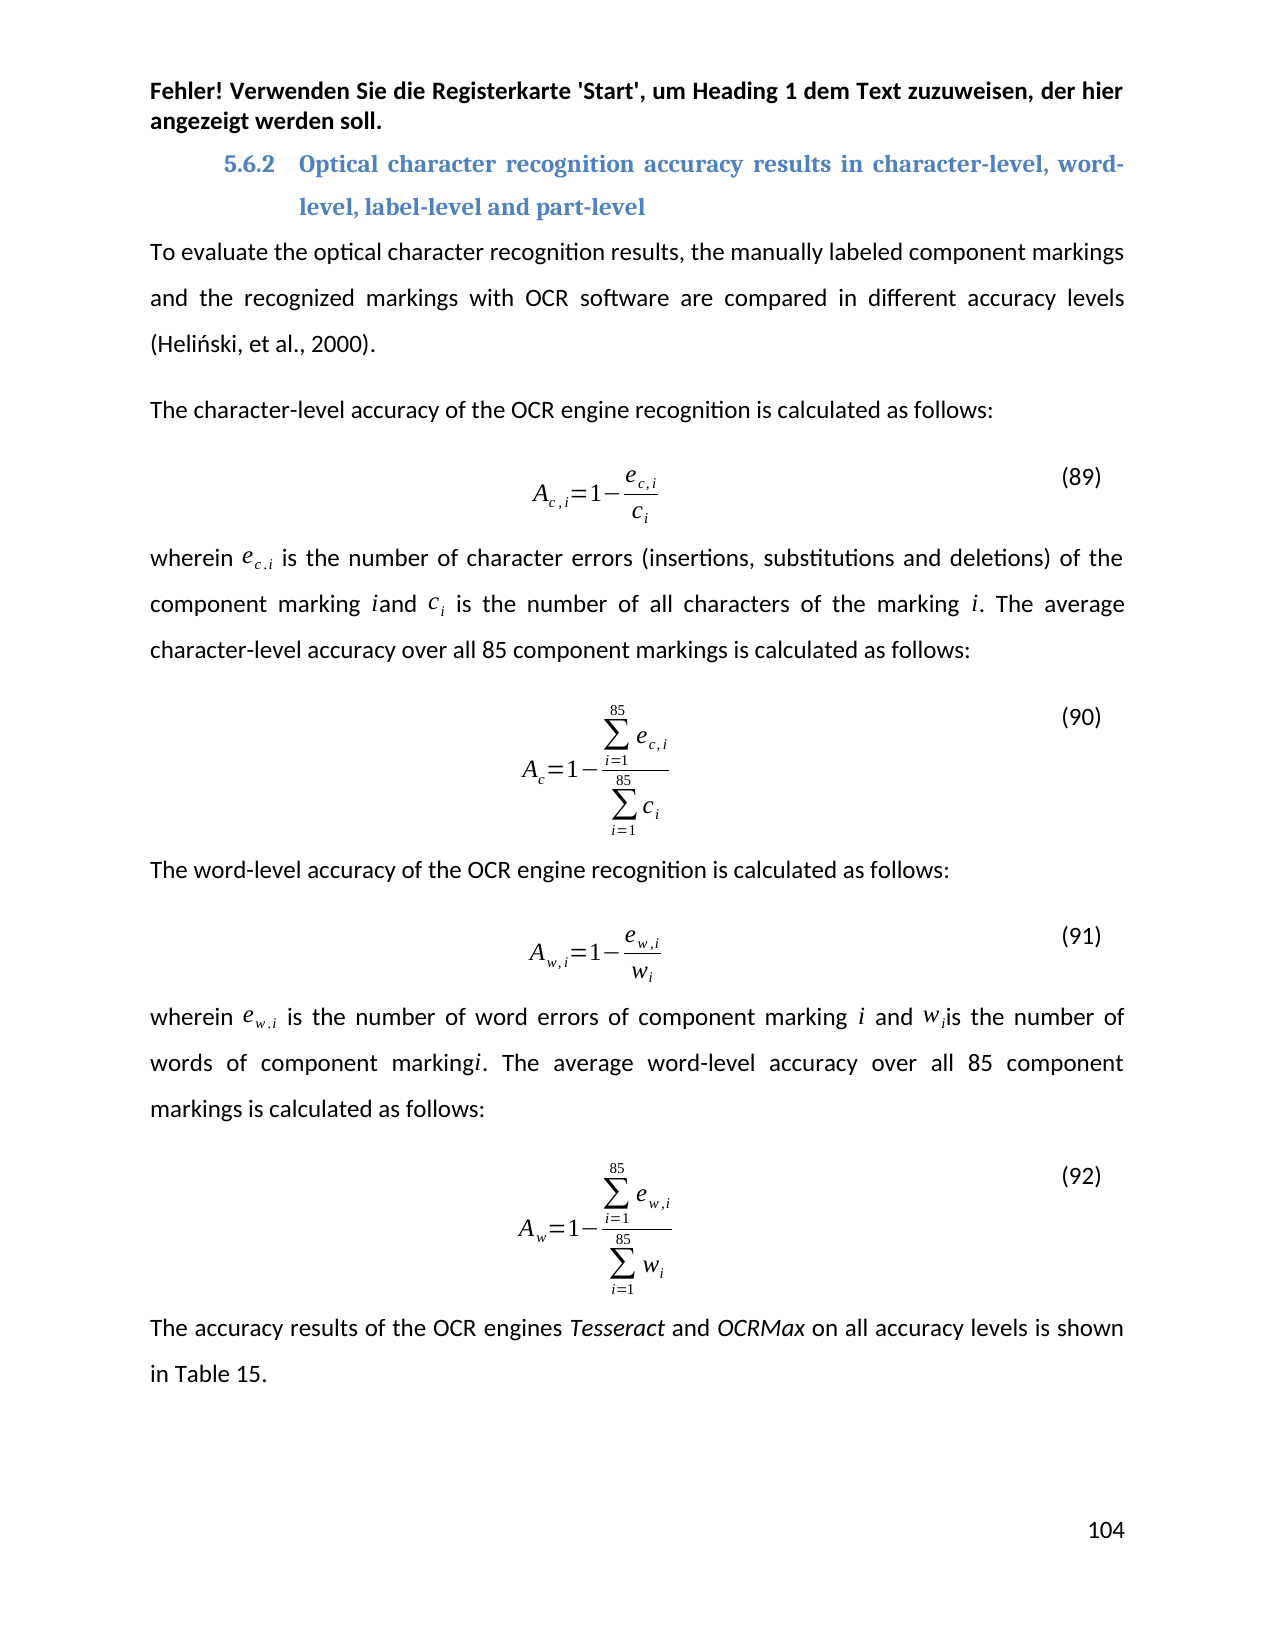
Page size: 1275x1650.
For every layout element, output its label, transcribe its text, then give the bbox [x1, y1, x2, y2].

subtitle Optical character recognition accuracy results in character-level, word-level, label-level and part-level [224, 150, 1125, 222]
text wherein is the number of character errors (insertions, substitutions and deletions) of the component marking and is the number of all characters of the marking . The average character-level accuracy over all 85 component markings is calculated as follows: [150, 541, 1125, 665]
text The accuracy results of the OCR engines Tesseract and OCRMax on all accuracy levels is shown in Table 15. [150, 1312, 1125, 1389]
text To evaluate the optical character recognition results, the manually labeled component markings and the recognized markings with OCR software are compared in different accuracy levels . [150, 236, 1125, 358]
table_header [139, 461, 1050, 541]
text The word-level accuracy of the OCR engine recognition is calculated as follows: [150, 854, 1125, 884]
text wherein is the number of word errors of component marking and is the number of words of component marking. The average word-level accuracy over all 85 component markings is calculated as follows: [150, 1001, 1125, 1124]
text The character-level accuracy of the OCR engine recognition is calculated as follows: [150, 394, 1125, 425]
table_header [139, 1160, 1050, 1312]
table_header [139, 701, 1050, 854]
table_header [139, 920, 1050, 1001]
